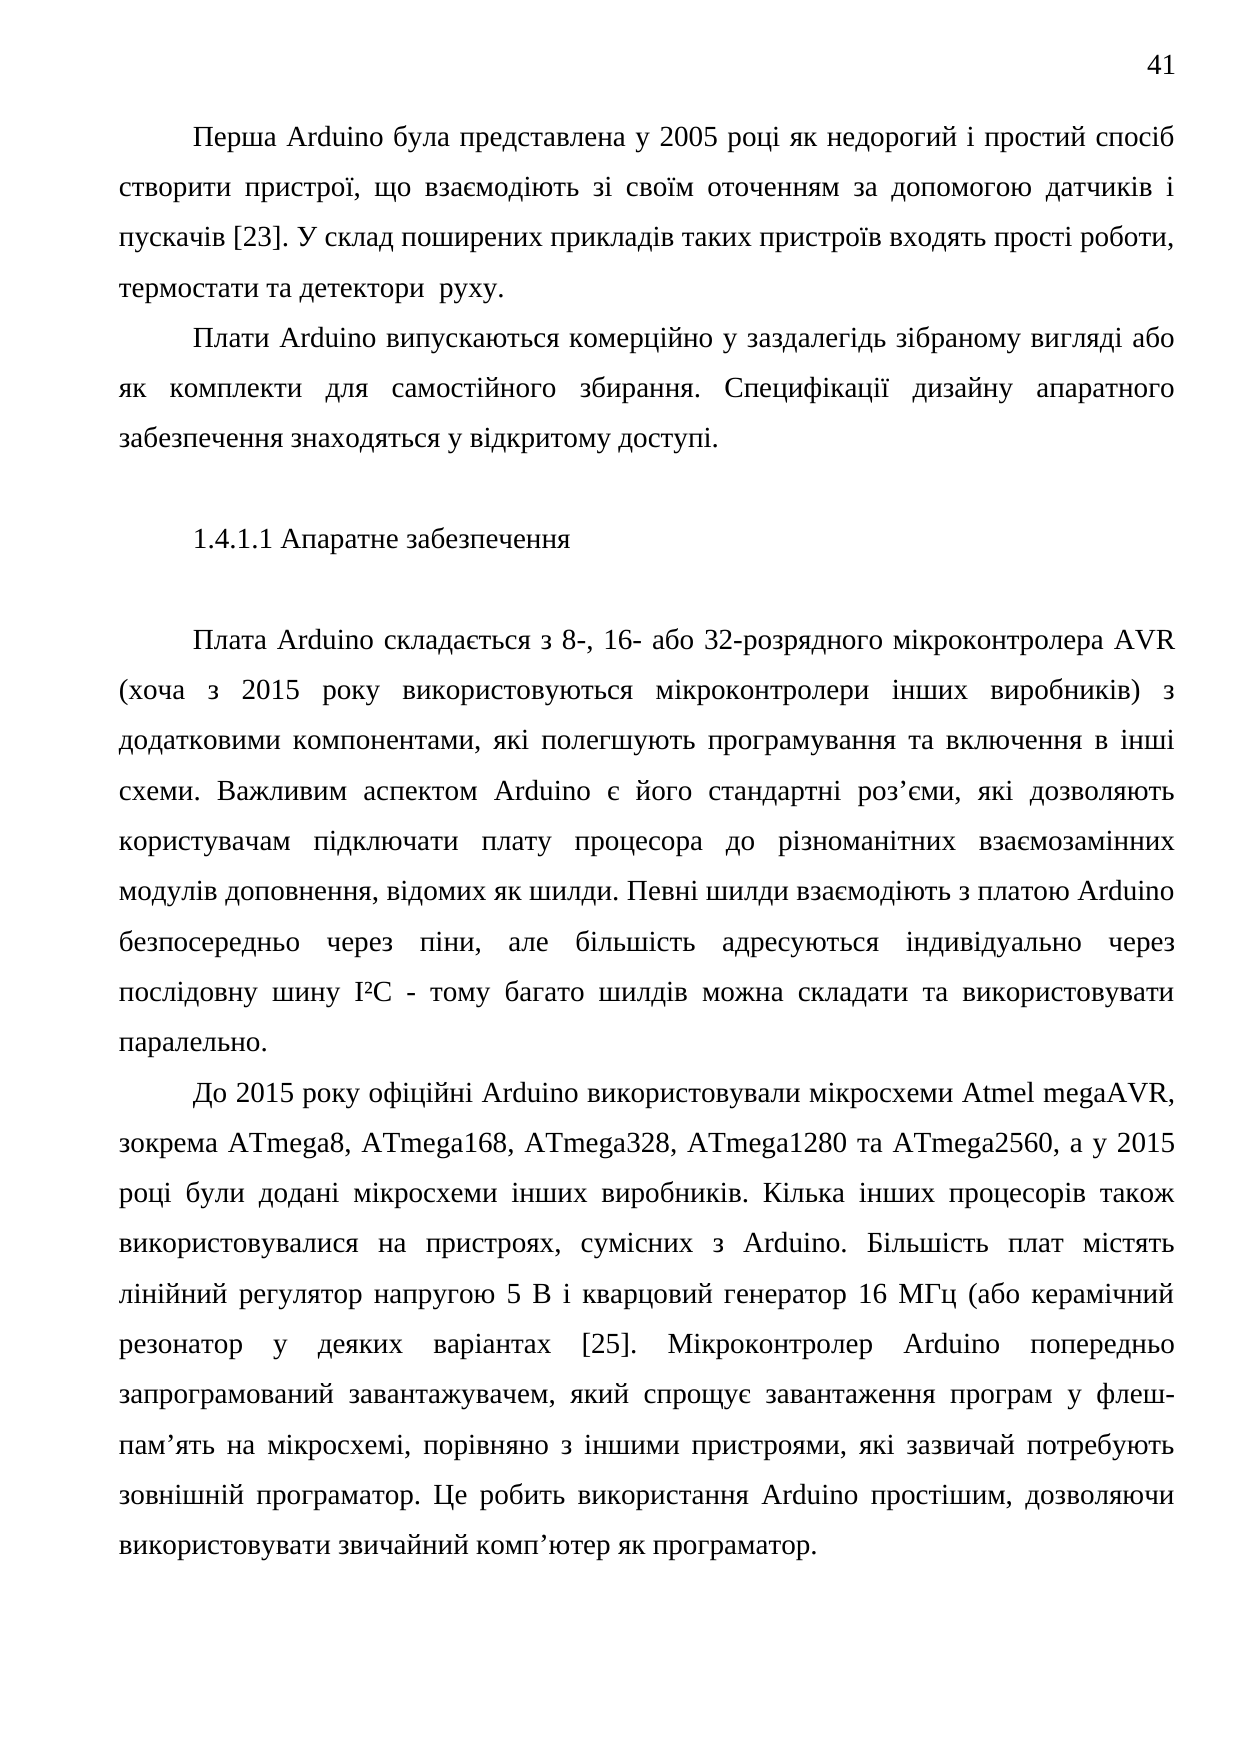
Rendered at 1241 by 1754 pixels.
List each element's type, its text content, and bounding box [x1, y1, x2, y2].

text Плата Arduino складається з 8-, 16- або 32-розрядного мікроконтролера AVR (хоча з 2015 року використовуються мікроконтролери інших виробників) з додатковими компонентами, які полегшують програмування та включення в інші схеми. Важливим аспектом Arduino є його стандартні роз’єми, які дозволяють користувачам підключати плату процесора до різноманітних взаємозамінних модулів доповнення, відомих як шилди. Певні шилди взаємодіють з платою Arduino безпосередньо через піни, але більшість адресуються індивідуально через послідовну шину I²C - тому багато шилдів можна складати та використовувати паралельно. [119, 622, 1176, 1058]
text До 2015 року офіційні Arduino використовували мікросхеми Atmel megaAVR, зокрема ATmega8, ATmega168, ATmega328, ATmega1280 та ATmega2560, а у 2015 році були додані мікросхеми інших виробників. Кілька інших процесорів також використовувалися на пристроях, сумісних з Arduino. Більшість плат містять лінійний регулятор напругою 5 В і кварцовий генератор 16 МГц (або керамічний резонатор у деяких варіантах [25]. Мікроконтролер Arduino попередньо запрограмований завантажувачем, який спрощує завантаження програм у флеш-пам’ять на мікросхемі, порівняно з іншими пристроями, які зазвичай потребують зовнішній програматор. Це робить використання Arduino простішим, дозволяючи використовувати звичайний комп’ютер як програматор. [119, 1075, 1176, 1561]
text Перша Arduino була представлена у 2005 році як недорогий і простий спосіб створити пристрої, що взаємодіють зі своїм оточенням за допомогою датчиків і пускачів [23]. У склад поширених прикладів таких пристроїв входять прості роботи, термостати та детектори руху. [119, 119, 1176, 303]
text Плати Arduino випускаються комерційно у заздалегідь зібраному вигляді або як комплекти для самостійного збирання. Специфікації дизайну апаратного забезпечення знаходяться у відкритому доступі. [119, 320, 1176, 454]
subtitle 1.4.1.1 Апаратне забезпечення [119, 521, 1176, 555]
